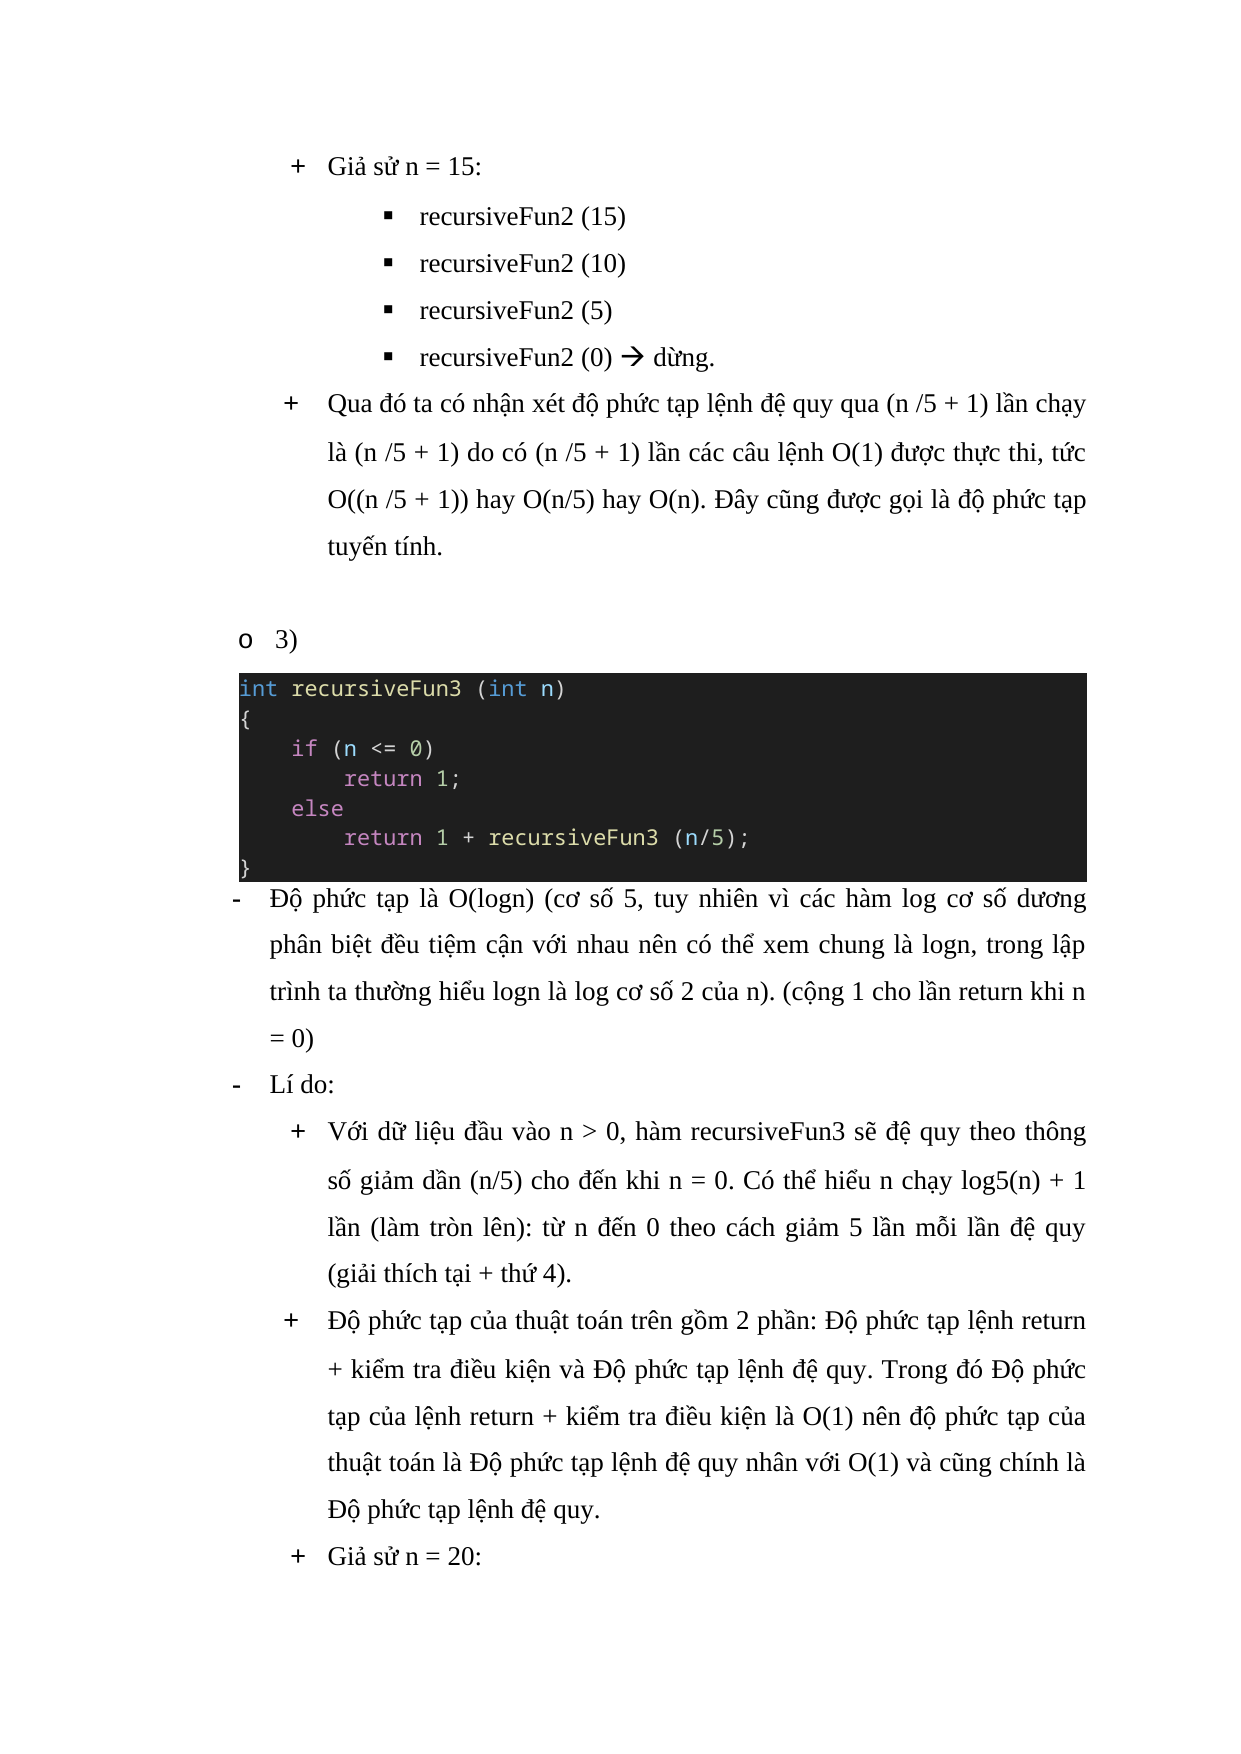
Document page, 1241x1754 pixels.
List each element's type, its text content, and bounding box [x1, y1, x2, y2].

list recursiveFun2 (0) dừng. [382, 341, 1087, 372]
list Độ phức tạp là O(logn) (cơ số 5, tuy nhiên vì các hàm log cơ số dương phân biệt đều tiệm cận với nhau nên có thể xem chung là logn, trong lập trình ta thường hiểu logn là log cơ số 2 của n). (cộng 1 cho lần return khi n = 0) [232, 882, 1087, 1053]
text else [239, 792, 1087, 822]
list 3) [237, 623, 1087, 657]
list recursiveFun2 (5) [382, 294, 1087, 325]
list Giả sử n = 15: [290, 150, 1087, 183]
text return 1 + recursiveFun3 (n/5); [239, 822, 1087, 852]
list Qua đó ta có nhận xét độ phức tạp lệnh đệ quy qua (n /5 + 1) lần chạy là (n /5 + 1) do có (n /5 + 1) lần các câu lệnh O(1) được thực thi, tức O((n /5 + 1)) hay O(n/5) hay O(n). Đây cũng được gọi là độ phức tạp tuyến tính. [283, 388, 1087, 561]
text int recursiveFun3 (int n) [239, 673, 1087, 703]
list Lí do: [232, 1068, 1087, 1100]
list Với dữ liệu đầu vào n > 0, hàm recursiveFun3 sẽ đệ quy theo thông số giảm dần (n/5) cho đến khi n = 0. Có thể hiểu n chạy log5(n) + 1 lần (làm tròn lên): từ n đến 0 theo cách giảm 5 lần mỗi lần đệ quy (giải thích tại + thứ 4). [290, 1115, 1087, 1289]
list recursiveFun2 (10) [382, 247, 1087, 278]
list Độ phức tạp của thuật toán trên gồm 2 phần: Độ phức tạp lệnh return + kiểm tra điều kiện và Độ phức tạp lệnh đệ quy. Trong đó Độ phức tạp của lệnh return + kiểm tra điều kiện là O(1) nên độ phức tạp của thuật toán là Độ phức tạp lệnh đệ quy nhân với O(1) và cũng chính là Độ phức tạp lệnh đệ quy. [283, 1304, 1087, 1524]
text if (n <= 0) [239, 733, 1087, 763]
list Giả sử n = 20: [290, 1540, 1087, 1573]
text { [239, 703, 1087, 733]
list recursiveFun2 (15) [382, 200, 1087, 231]
text return 1; [239, 763, 1087, 792]
text } [239, 852, 1087, 882]
